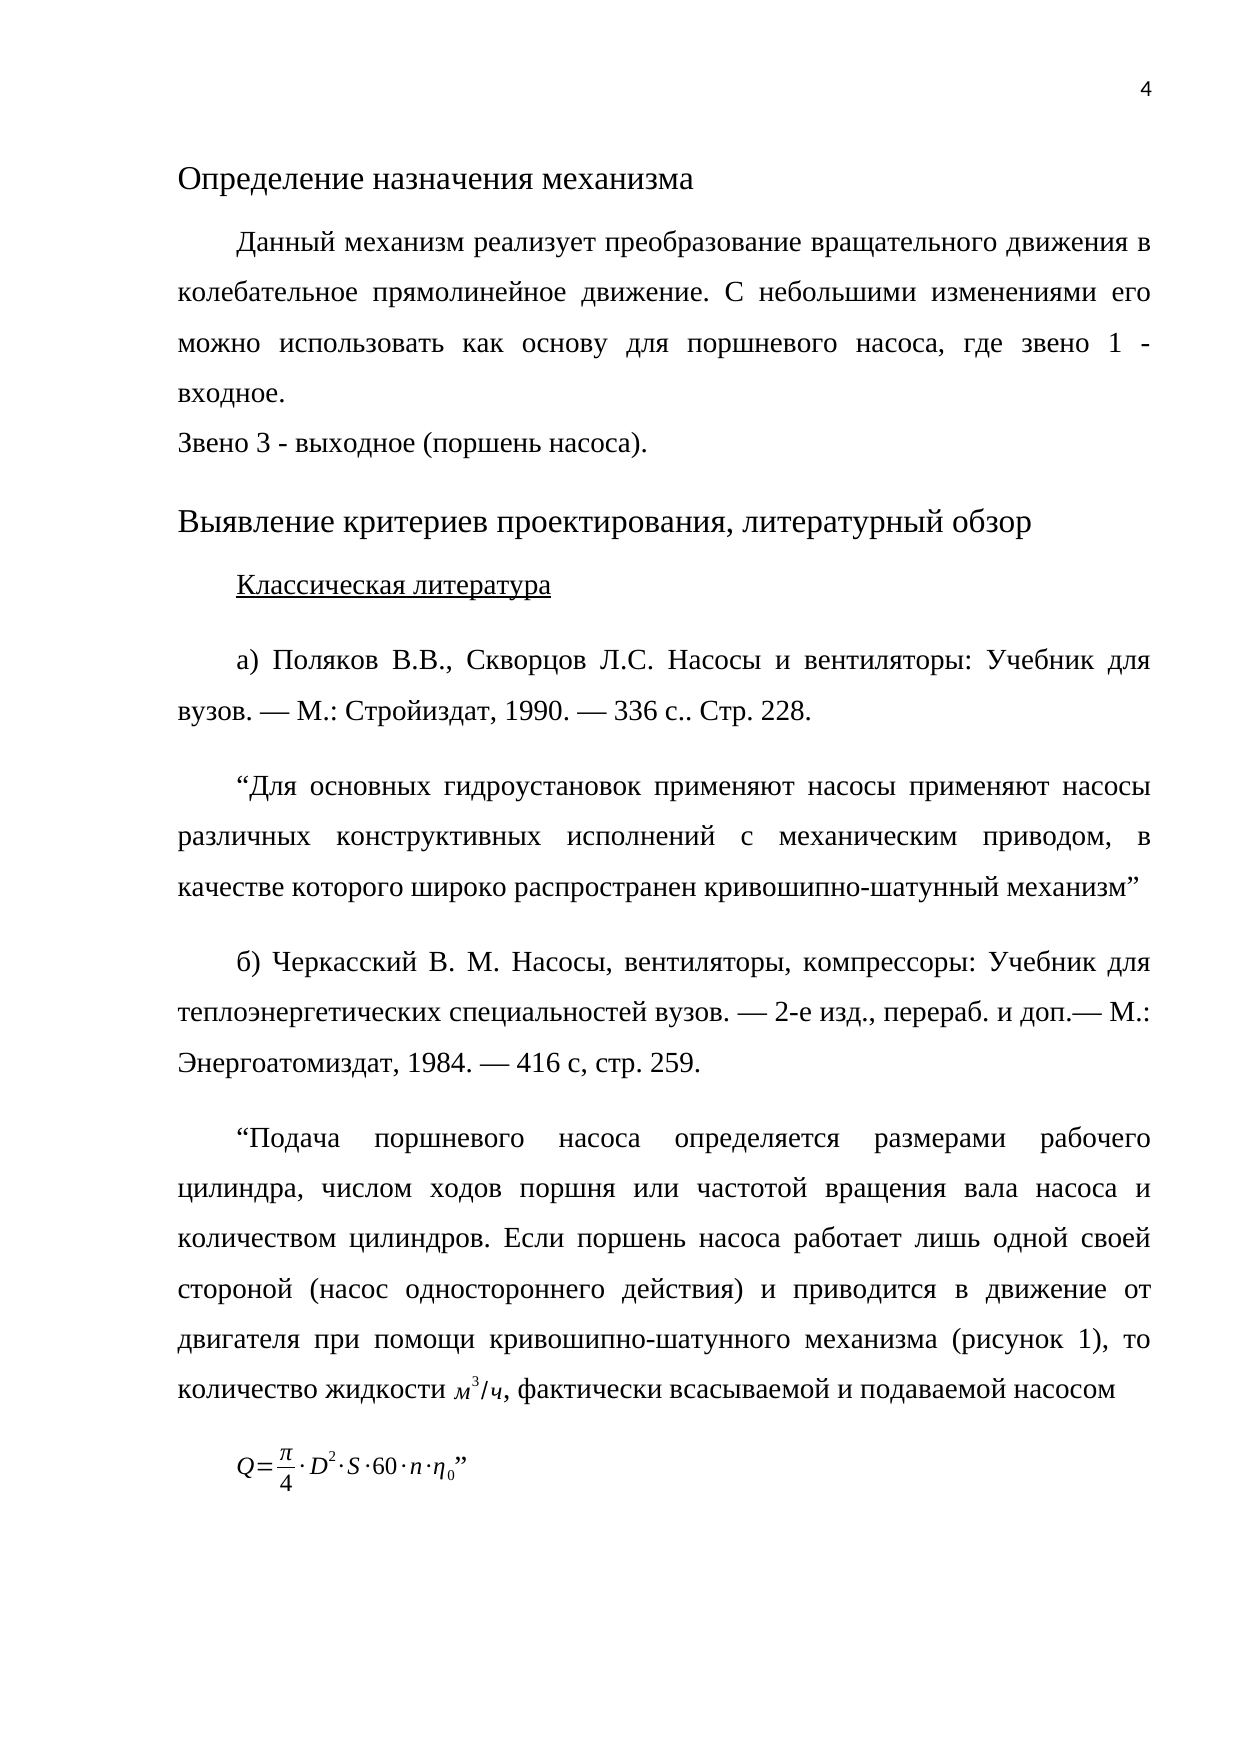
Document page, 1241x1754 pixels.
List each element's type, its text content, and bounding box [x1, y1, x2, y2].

text “Подача поршневого насоса определяется размерами рабочего цилиндра, числом ходов поршня или частотой вращения вала насоса и количеством цилиндров. Если поршень насоса работает лишь одной своей стороной (насос одностороннего действия) и приводится в движение от двигателя при помощи кривошипно-шатунного механизма (рисунок 1), то количество жидкости , фактически всасываемой и подаваемой насосом [177, 1120, 1152, 1405]
text б) Черкасский В. М. Насосы, вентиляторы, компрессоры: Учебник для теплоэнергетических специальностей вузов. — 2-е изд., перераб. и доп.— М.: Энергоатомиздат, 1984. — 416 с, стр. 259. [177, 944, 1152, 1078]
text Данный механизм реализует преобразование вращательного движения в колебательное прямолинейное движение. С небольшими изменениями его можно использовать как основу для поршневого насоса, где звено 1 - входное. Звено 3 - выходное (поршень насоса). [177, 224, 1152, 459]
subtitle Определение назначения механизма [177, 158, 1152, 196]
text ” [177, 1438, 1152, 1497]
text Классическая литература [177, 567, 1152, 601]
text а) Поляков В.В., Скворцов Л.С. Насосы и вентиляторы: Учебник для вузов. — М.: Стройиздат, 1990. — 336 с.. Стр. 228. [177, 642, 1152, 726]
subtitle Выявление критериев проектирования, литературный обзор [177, 501, 1152, 539]
text “Для основных гидроустановок применяют насосы применяют насосы различных конструктивных исполнений с механическим приводом, в качестве которого широко распространен кривошипно-шатунный механизм” [177, 768, 1152, 902]
